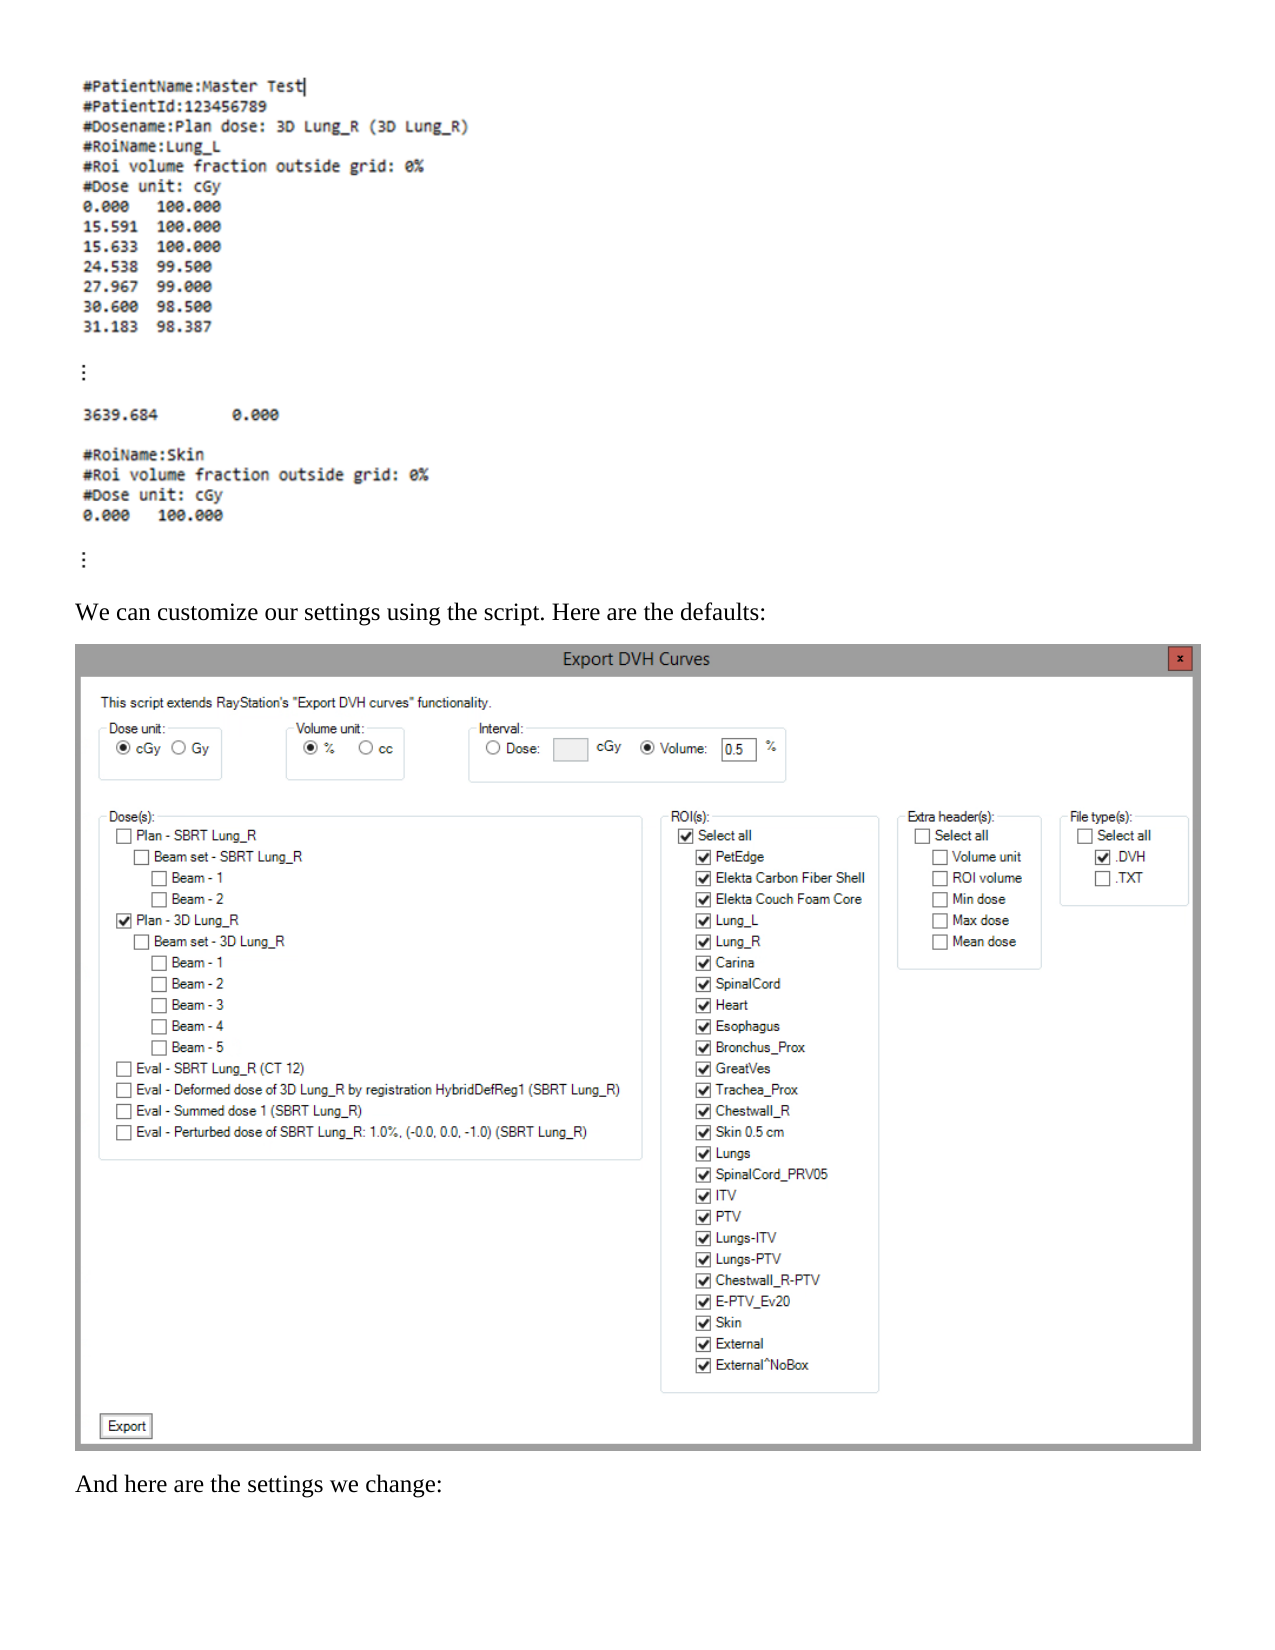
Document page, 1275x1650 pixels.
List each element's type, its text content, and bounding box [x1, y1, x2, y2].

text And here are the settings we change: [75, 1469, 1200, 1498]
picture [75, 74, 475, 578]
text We can customize our settings using the script. Here are the defaults: [75, 597, 1200, 625]
picture [75, 644, 1201, 1451]
